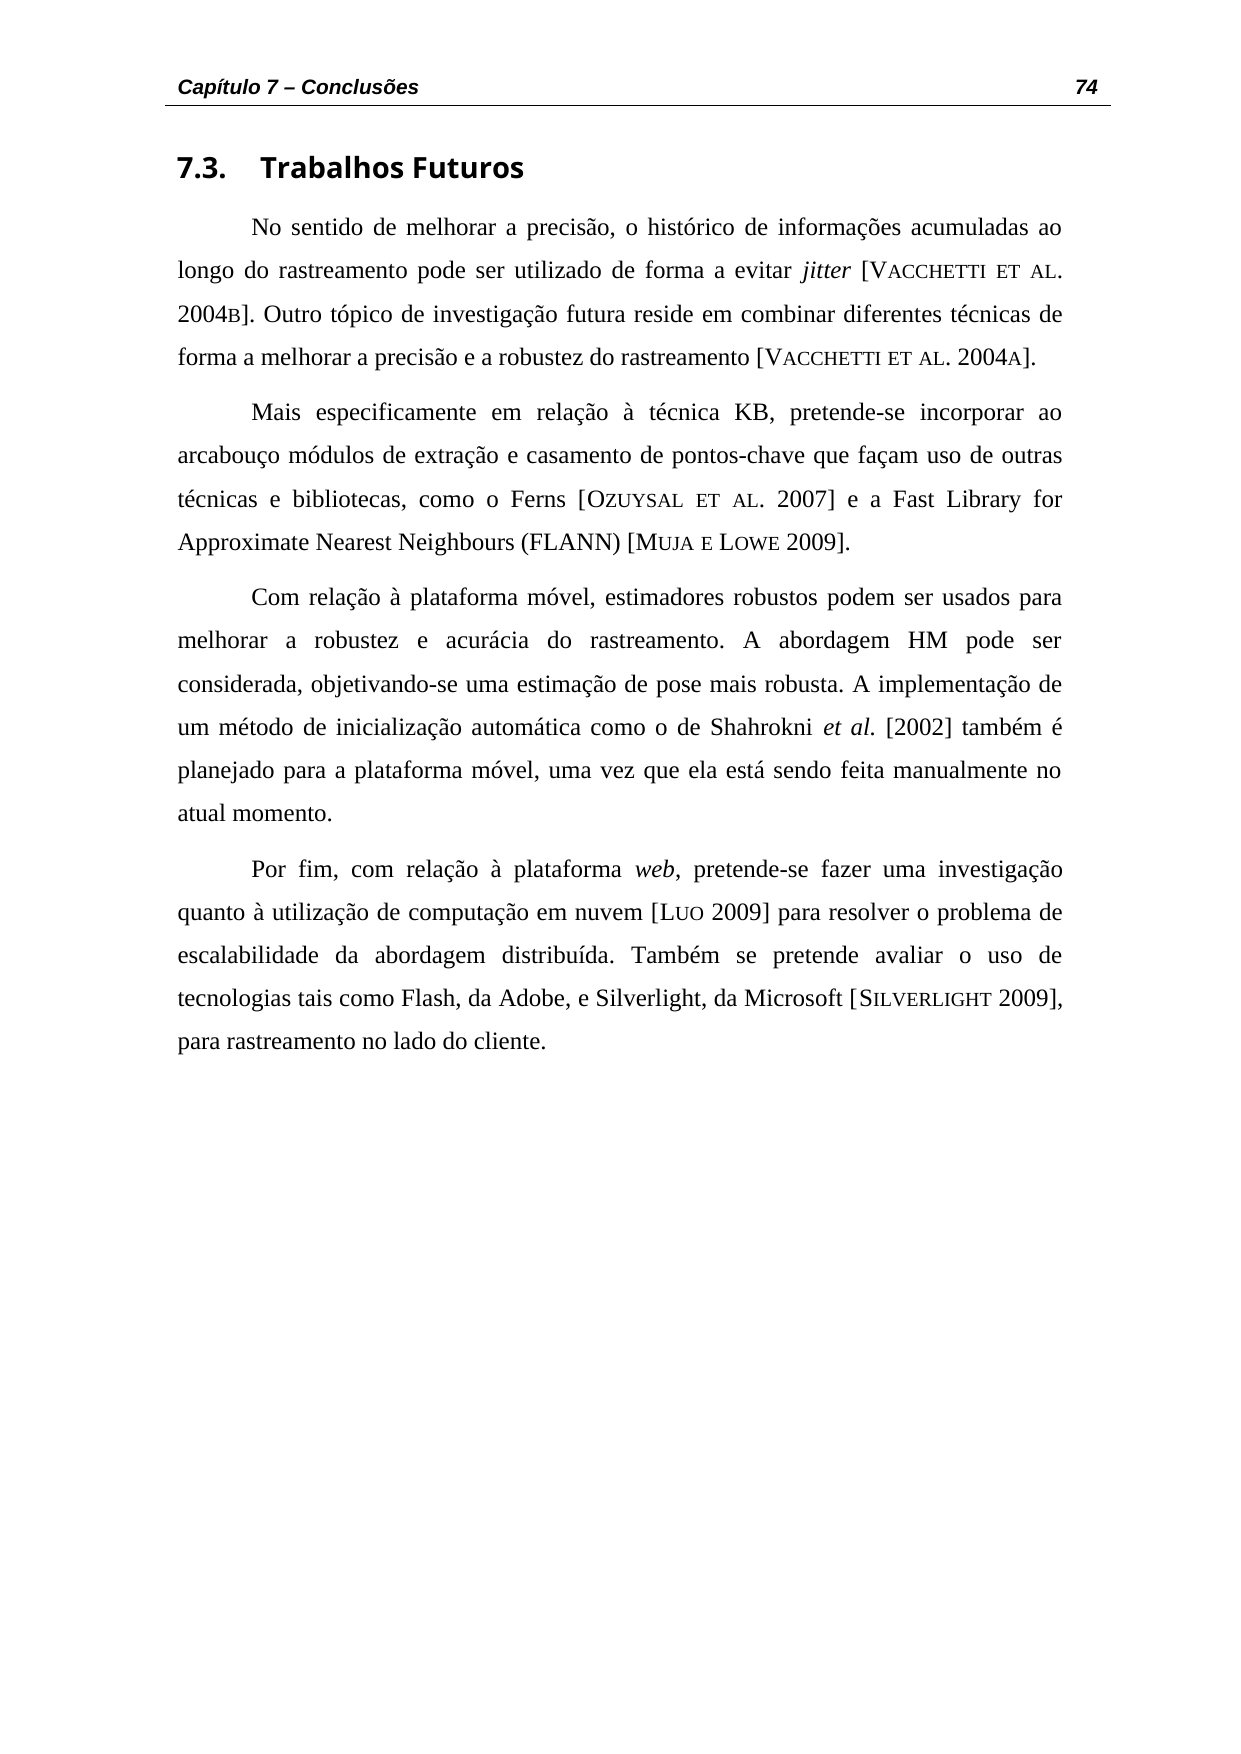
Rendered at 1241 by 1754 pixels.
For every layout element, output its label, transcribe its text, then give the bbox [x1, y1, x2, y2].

subtitle Trabalhos Futuros [177, 148, 1063, 187]
text No sentido de melhorar a precisão, o histórico de informações acumuladas ao longo do rastreamento pode ser utilizado de forma a evitar jitter [Vacchetti et al. 2004b]. Outro tópico de investigação futura reside em combinar diferentes técnicas de forma a melhorar a precisão e a robustez do rastreamento [Vacchetti et al. 2004a]. [177, 212, 1063, 371]
text Mais especificamente em relação à técnica KB, pretende-se incorporar ao arcabouço módulos de extração e casamento de pontos-chave que façam uso de outras técnicas e bibliotecas, como o Ferns [Ozuysal et al. 2007] e a Fast Library for Approximate Nearest Neighbours (FLANN) [Muja e Lowe 2009]. [177, 397, 1063, 556]
text Com relação à plataforma móvel, estimadores robustos podem ser usados para melhorar a robustez e acurácia do rastreamento. A abordagem HM pode ser considerada, objetivando-se uma estimação de pose mais robusta. A implementação de um método de inicialização automática como o de Shahrokni et al. [2002] também é planejado para a plataforma móvel, uma vez que ela está sendo feita manualmente no atual momento. [177, 582, 1063, 827]
text Por fim, com relação à plataforma web, pretende-se fazer uma investigação quanto à utilização de computação em nuvem [Luo 2009] para resolver o problema de escalabilidade da abordagem distribuída. Também se pretende avaliar o uso de tecnologias tais como Flash, da Adobe, e Silverlight, da Microsoft [Silverlight 2009], para rastreamento no lado do cliente. [177, 854, 1063, 1055]
